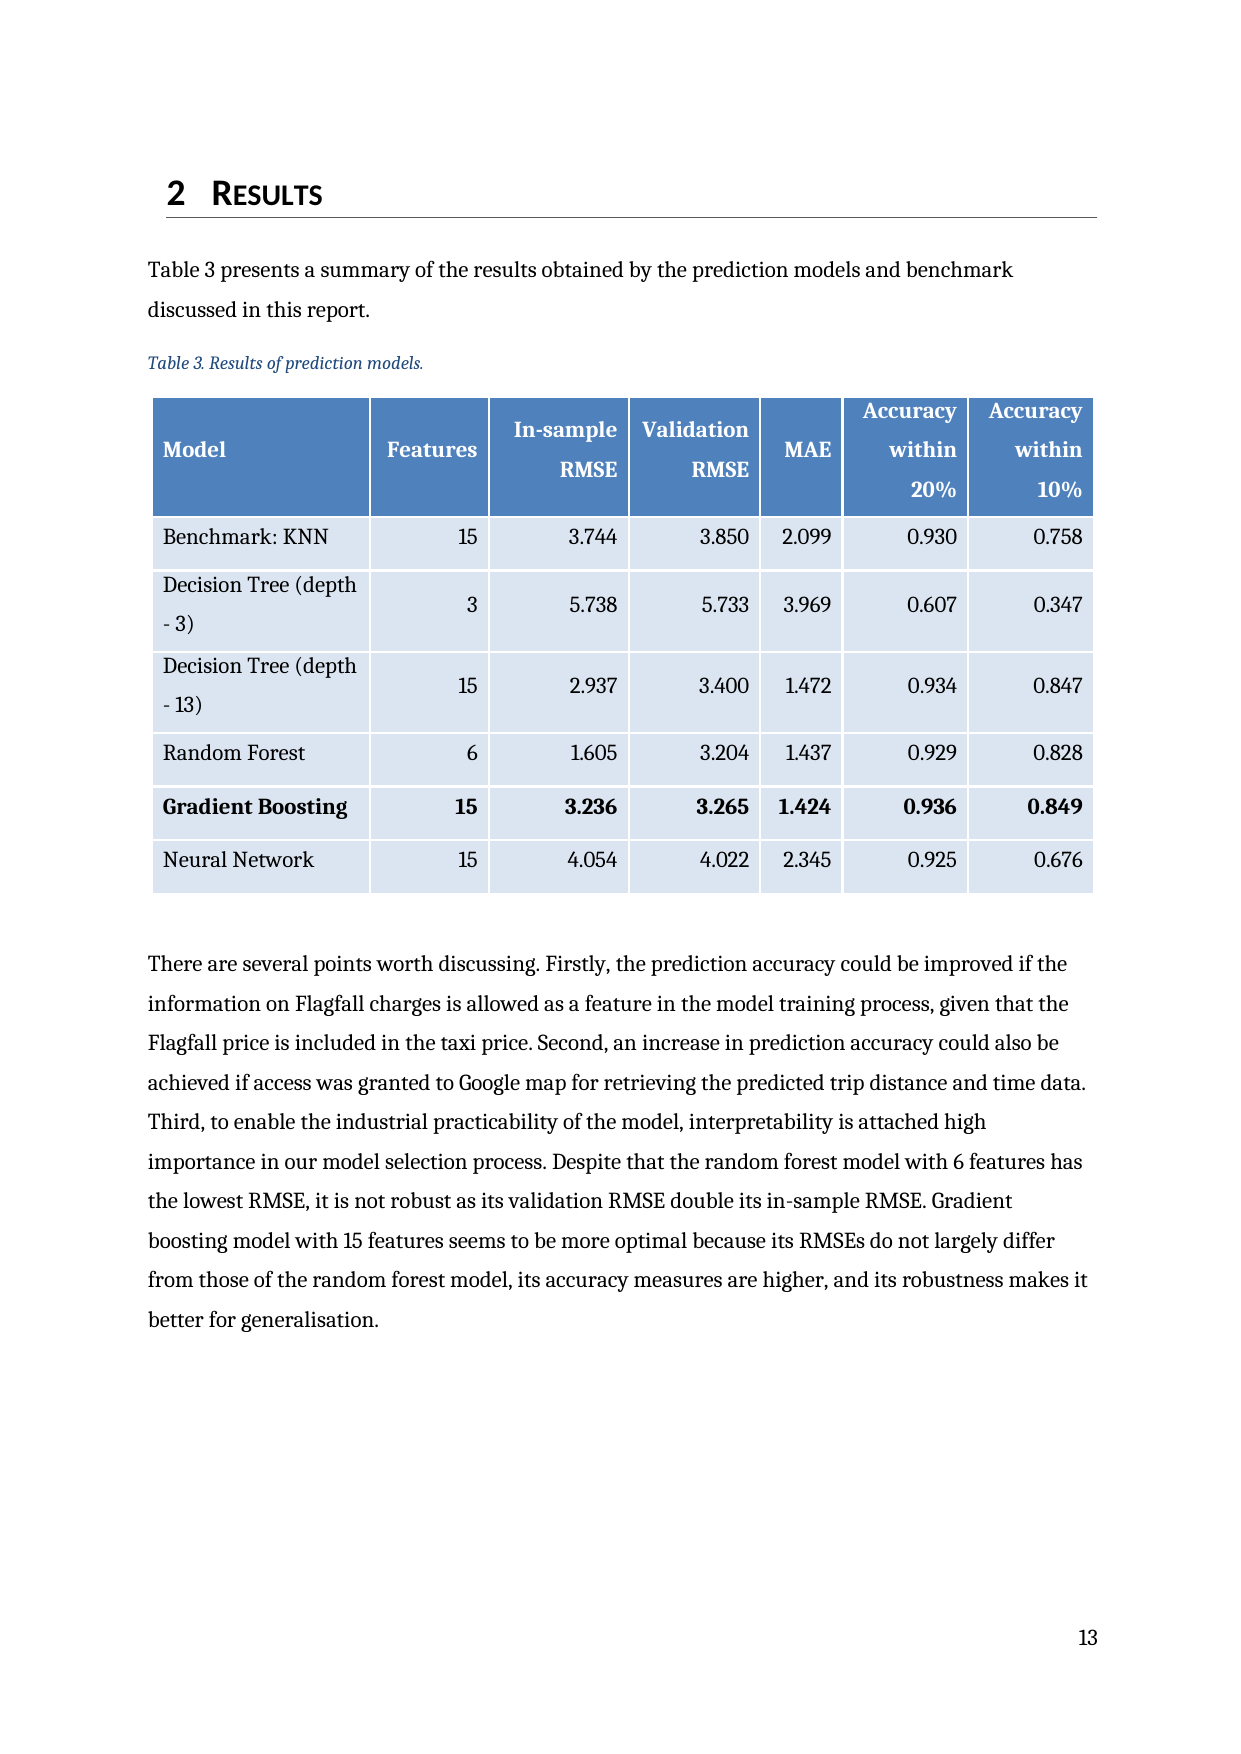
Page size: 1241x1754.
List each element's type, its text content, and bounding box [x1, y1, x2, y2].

table_cell 1.605 [490, 734, 628, 785]
table_cell 0.936 [844, 788, 967, 839]
table_cell 2.345 [761, 841, 841, 893]
table_cell 3.204 [630, 734, 759, 785]
table_cell 3 [371, 572, 488, 651]
table_cell 0.676 [969, 841, 1093, 893]
text Table 3 presents a summary of the results obtained by the prediction models and benchmark discussed in this report. [148, 257, 1097, 323]
table_cell 4.022 [630, 841, 759, 893]
table_cell Gradient Boosting [153, 788, 369, 839]
table_cell 0.849 [969, 788, 1093, 839]
table_cell 0.930 [844, 518, 967, 569]
table_header Accuracy within 10% [969, 398, 1093, 516]
table_cell 0.925 [844, 841, 967, 893]
table_cell 2.099 [761, 518, 841, 569]
table_cell Neural Network [153, 841, 369, 893]
table_header MAE [761, 398, 841, 516]
table_cell 6 [371, 734, 488, 785]
table_header Validation RMSE [630, 398, 759, 516]
table_cell 3.265 [630, 788, 759, 839]
table_cell 0.934 [844, 653, 967, 732]
table_cell 0.929 [844, 734, 967, 785]
text There are several points worth discussing. Firstly, the prediction accuracy could be improved if the information on Flagfall charges is allowed as a feature in the model training process, given that the Flagfall price is included in the taxi price. Second, an increase in prediction accuracy could also be achieved if access was granted to Google map for retrieving the predicted trip distance and time data. Third, to enable the industrial practicability of the model, interpretability is attached high importance in our model selection process. Despite that the random forest model with 6 features has the lowest RMSE, it is not robust as its validation RMSE double its in-sample RMSE. Gradient boosting model with 15 features seems to be more optimal because its RMSEs do not largely differ from those of the random forest model, its accuracy measures are higher, and its robustness makes it better for generalisation. [148, 951, 1097, 1333]
table_header Accuracy within 20% [844, 398, 967, 516]
table_cell Benchmark: KNN [153, 518, 369, 569]
table_cell 2.937 [490, 653, 628, 732]
table_cell 15 [371, 841, 488, 893]
table_cell Decision Tree (depth - 13) [153, 653, 369, 732]
table_cell Decision Tree (depth - 3) [153, 572, 369, 651]
table_cell 0.758 [969, 518, 1093, 569]
table_cell 3.744 [490, 518, 628, 569]
table_cell 0.828 [969, 734, 1093, 785]
table_cell 0.347 [969, 572, 1093, 651]
text Table 3. Results of prediction models. [148, 353, 1097, 374]
subtitle Results [166, 169, 1097, 217]
table_cell Random Forest [153, 734, 369, 785]
table_cell 15 [371, 518, 488, 569]
table_cell 5.738 [490, 572, 628, 651]
table_cell 5.733 [630, 572, 759, 651]
table_cell 1.424 [761, 788, 841, 839]
table_cell 3.236 [490, 788, 628, 839]
table_header In-sample RMSE [490, 398, 628, 516]
table_cell 4.054 [490, 841, 628, 893]
table_cell 3.969 [761, 572, 841, 651]
table_cell 3.400 [630, 653, 759, 732]
table_header Model [153, 398, 369, 516]
table_cell 1.437 [761, 734, 841, 785]
table_cell 0.847 [969, 653, 1093, 732]
table_cell 15 [371, 788, 488, 839]
table_cell 3.850 [630, 518, 759, 569]
table_cell 15 [371, 653, 488, 732]
table_cell 1.472 [761, 653, 841, 732]
table_header Features [371, 398, 488, 516]
table_cell 0.607 [844, 572, 967, 651]
